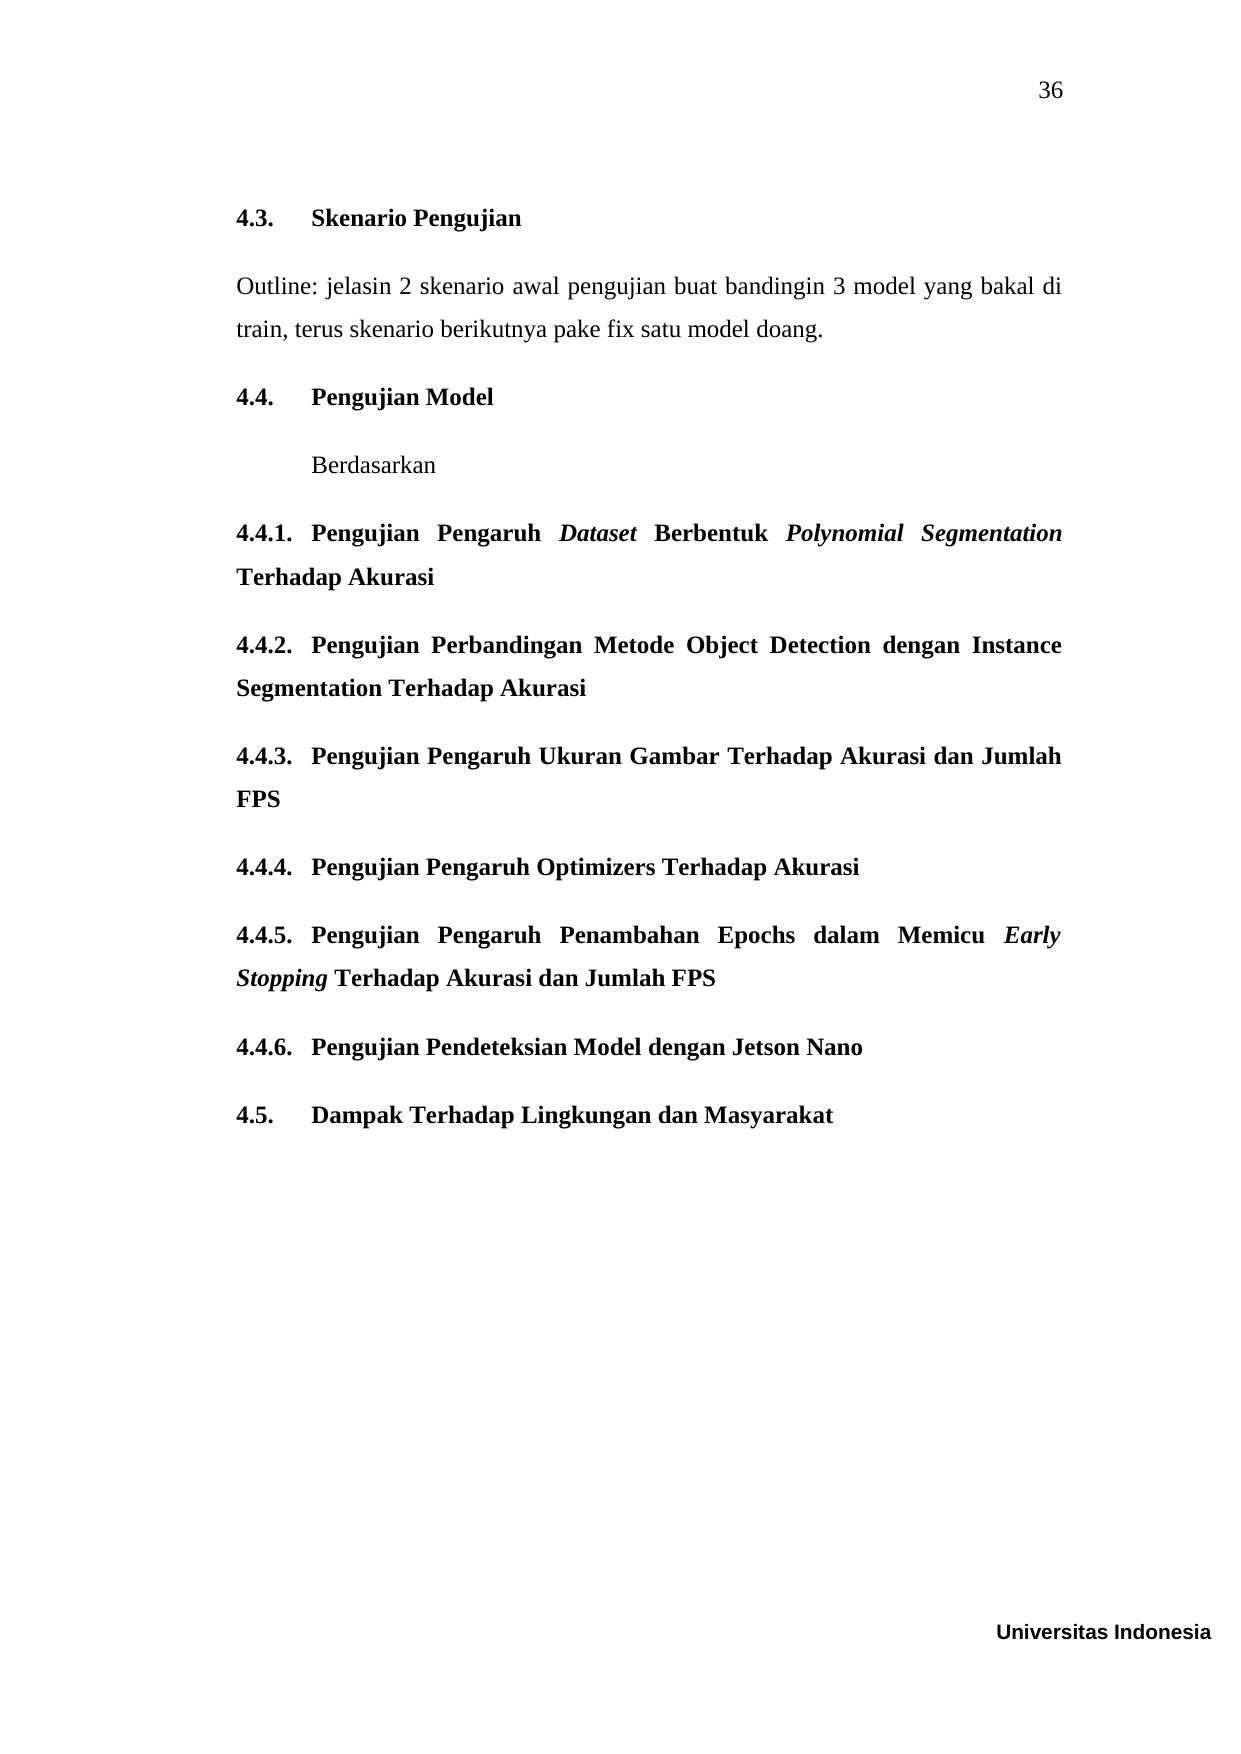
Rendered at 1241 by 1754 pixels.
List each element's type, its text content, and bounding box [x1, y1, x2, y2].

subtitle Pengujian Perbandingan Metode Object Detection dengan Instance Segmentation Terhadap Akurasi [236, 630, 1063, 702]
subtitle Pengujian Model [236, 382, 1063, 411]
subtitle Pengujian Pendeteksian Model dengan Jetson Nano [236, 1032, 1063, 1060]
subtitle Pengujian Pengaruh Penambahan Epochs dalam Memicu Early Stopping Terhadap Akurasi dan Jumlah FPS [236, 920, 1063, 992]
subtitle Pengujian Pengaruh Dataset Berbentuk Polynomial Segmentation Terhadap Akurasi [236, 518, 1063, 590]
subtitle Skenario Pengujian [236, 203, 1063, 232]
subtitle Pengujian Pengaruh Optimizers Terhadap Akurasi [236, 852, 1063, 881]
subtitle Pengujian Pengaruh Ukuran Gambar Terhadap Akurasi dan Jumlah FPS [236, 741, 1063, 813]
text Outline: jelasin 2 skenario awal pengujian buat bandingin 3 model yang bakal di train, terus skenario berikutnya pake fix satu model doang. [236, 271, 1063, 343]
subtitle Dampak Terhadap Lingkungan dan Masyarakat [236, 1100, 1063, 1128]
text Berdasarkan [236, 450, 1063, 479]
